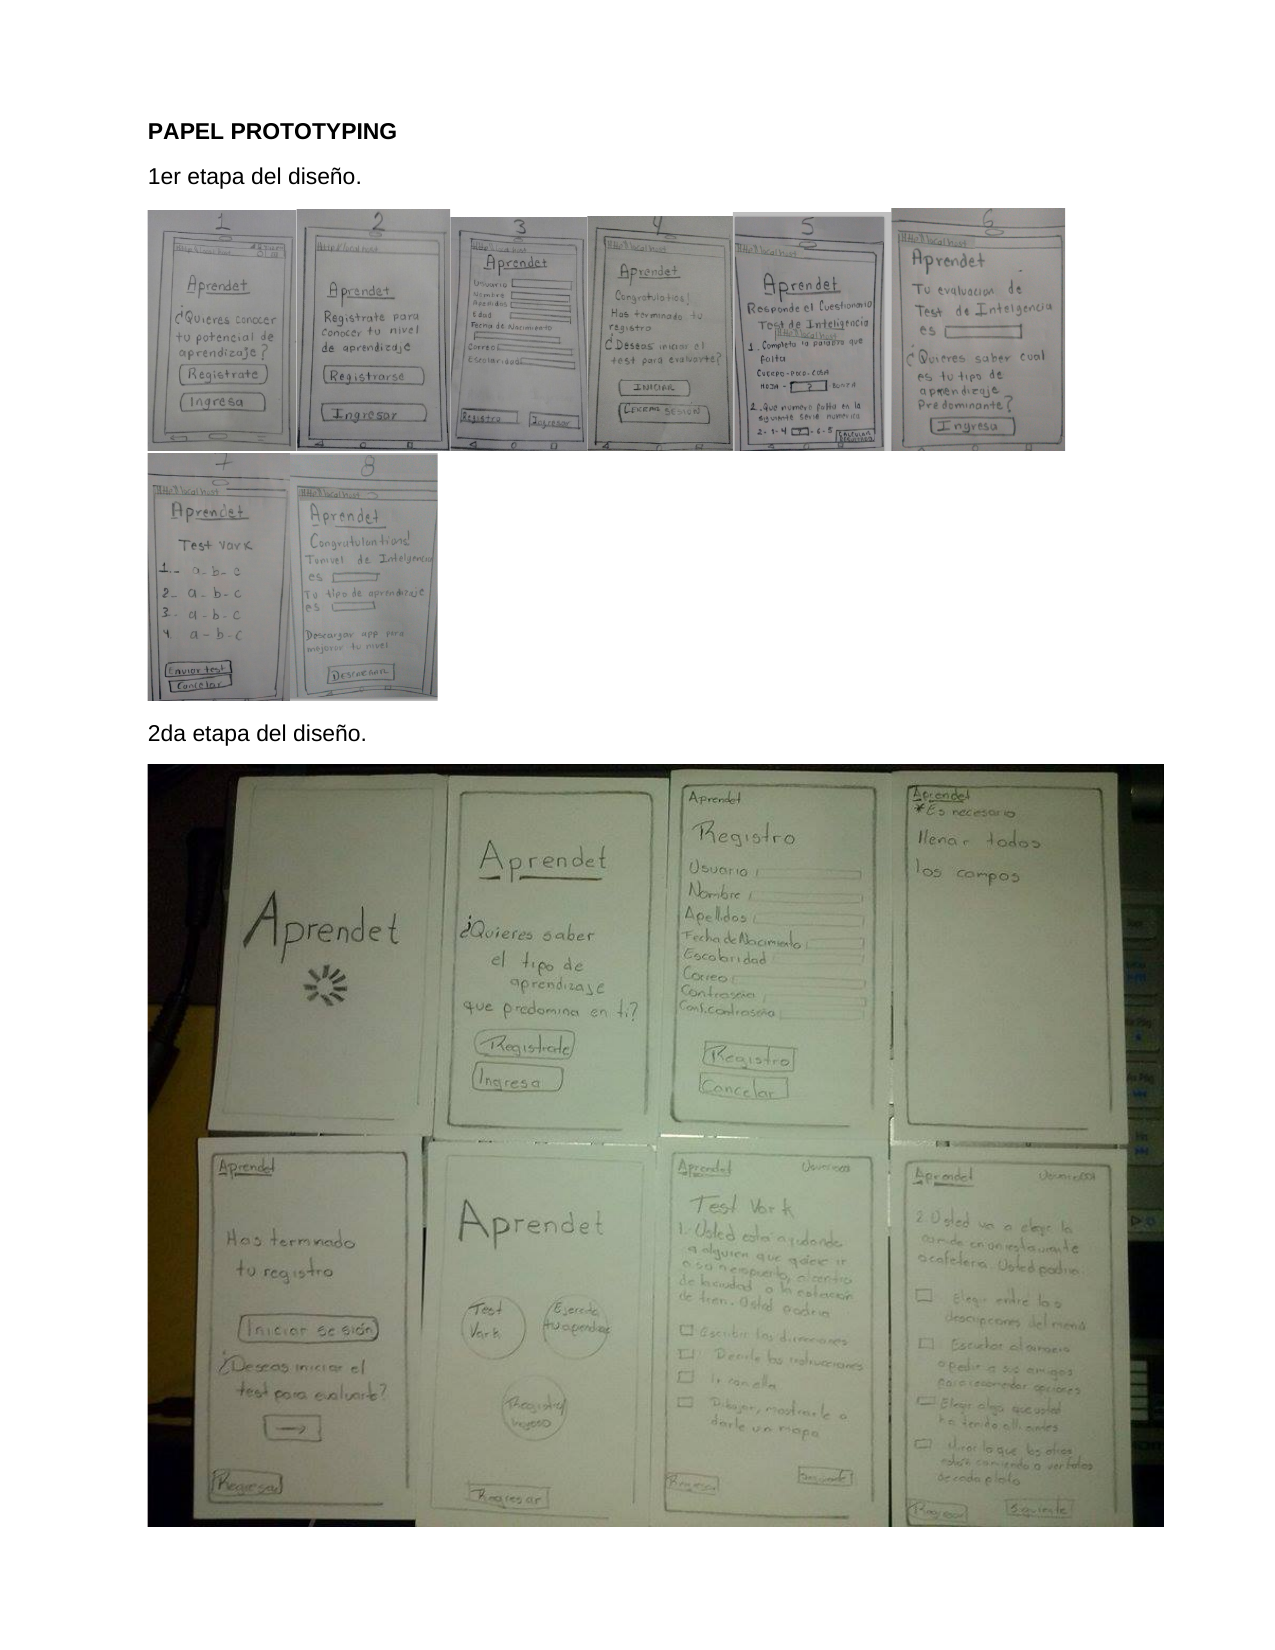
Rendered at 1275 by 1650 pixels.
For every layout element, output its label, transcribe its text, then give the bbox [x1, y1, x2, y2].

text 1er etapa del diseño. [148, 163, 1196, 190]
picture [147, 453, 438, 701]
picture [147, 208, 1066, 451]
text 2da etapa del diseño. [148, 719, 1196, 746]
picture [147, 764, 1164, 1527]
text PAPEL PROTOTYPING [148, 118, 1196, 144]
